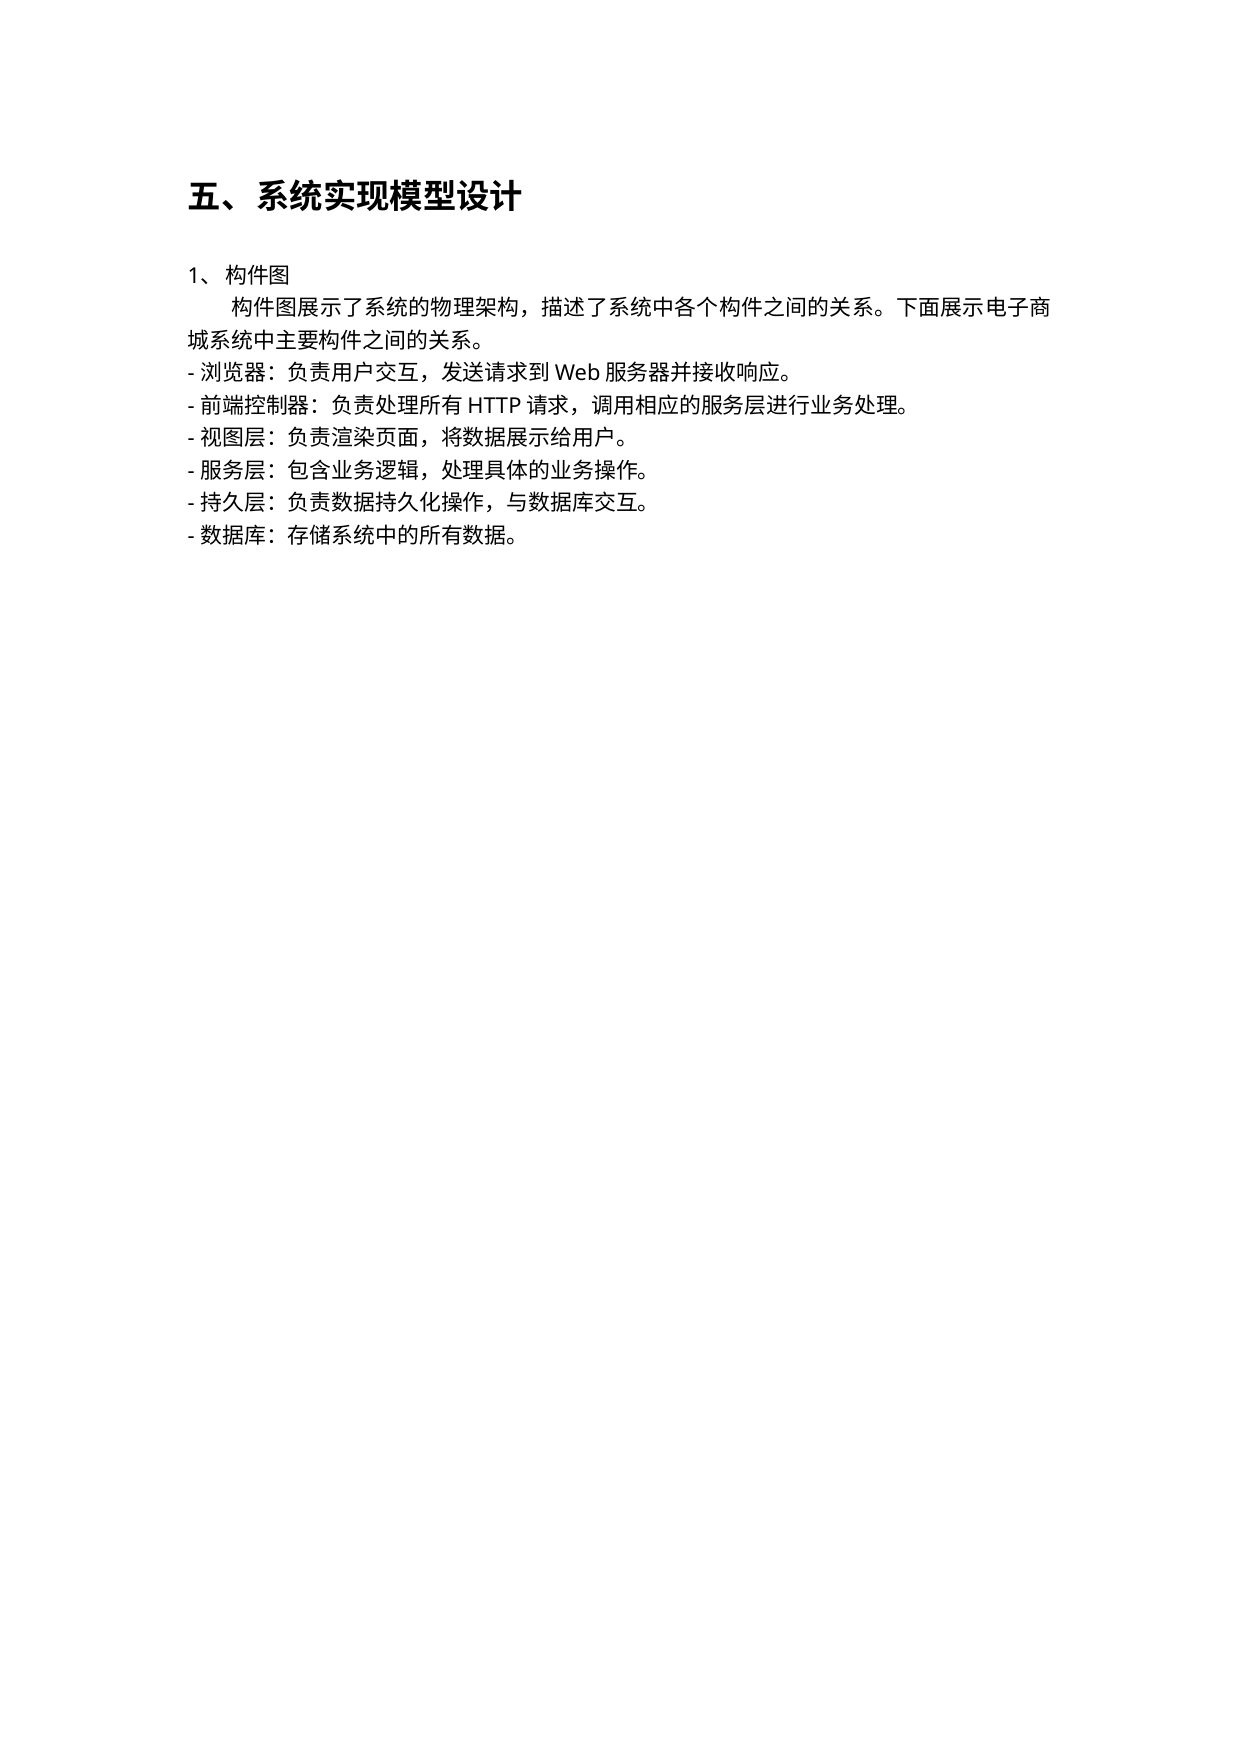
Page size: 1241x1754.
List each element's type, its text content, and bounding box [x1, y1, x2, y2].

text 构件图展示了系统的物理架构，描述了系统中各个构件之间的关系。下面展示电子商城系统中主要构件之间的关系。 [187, 290, 1053, 355]
subtitle 系统实现模型设计 [187, 162, 1053, 227]
text - 持久层：负责数据持久化操作，与数据库交互。 [187, 485, 1053, 517]
text - 视图层：负责渲染页面，将数据展示给用户。 [187, 420, 1053, 452]
list 构件图 [187, 257, 1053, 290]
text - 前端控制器：负责处理所有HTTP请求，调用相应的服务层进行业务处理。 [187, 387, 1053, 420]
text - 数据库：存储系统中的所有数据。 [187, 517, 1053, 550]
text - 服务层：包含业务逻辑，处理具体的业务操作。 [187, 452, 1053, 485]
text - 浏览器：负责用户交互，发送请求到Web服务器并接收响应。 [187, 355, 1053, 387]
